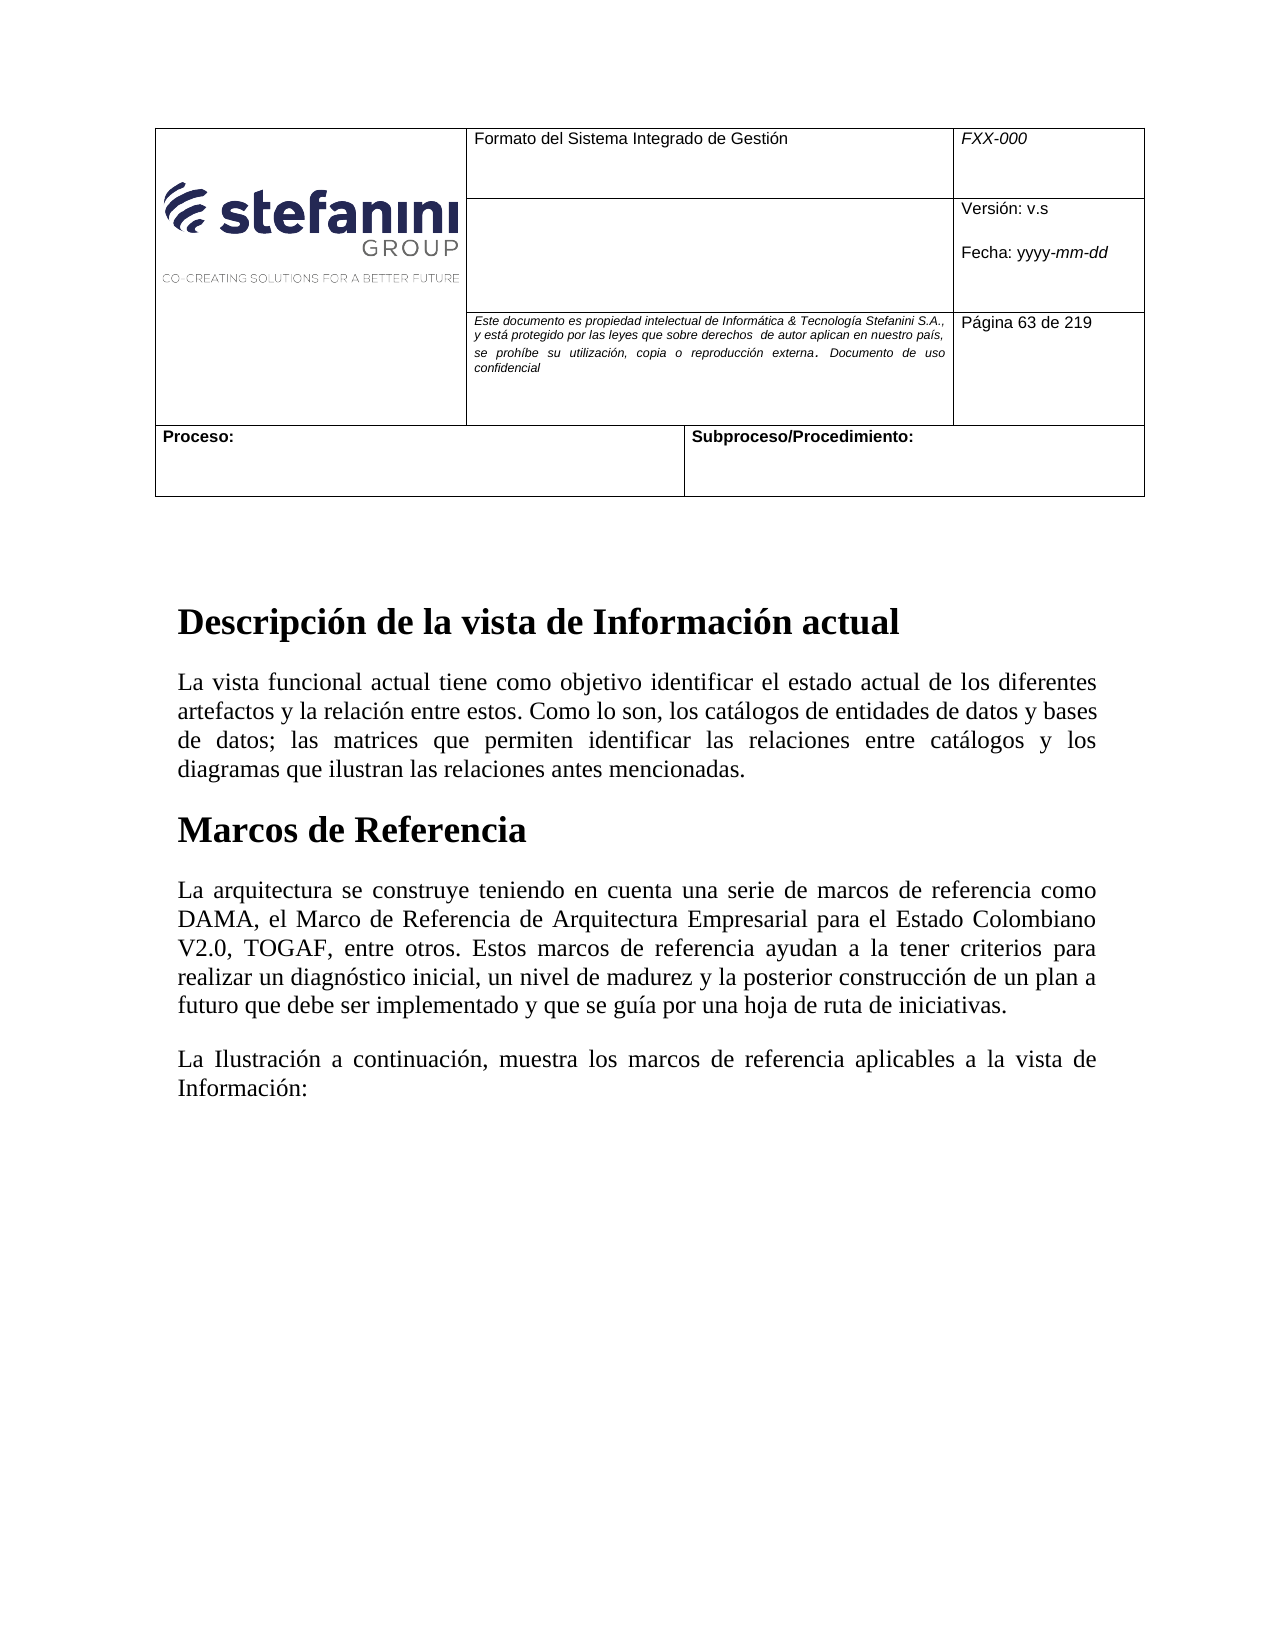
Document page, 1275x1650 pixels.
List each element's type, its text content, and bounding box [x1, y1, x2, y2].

text La Ilustración a continuación, muestra los marcos de referencia aplicables a la vista de Información: [177, 1044, 1098, 1102]
text La arquitectura se construye teniendo en cuenta una serie de marcos de referencia como DAMA, el Marco de Referencia de Arquitectura Empresarial para el Estado Colombiano V2.0, TOGAF, entre otros. Estos marcos de referencia ayudan a la tener criterios para realizar un diagnóstico inicial, un nivel de madurez y la posterior construcción de un plan a futuro que debe ser implementado y que se guía por una hoja de ruta de iniciativas. [177, 876, 1098, 1019]
text La vista funcional actual tiene como objetivo identificar el estado actual de los diferentes artefactos y la relación entre estos. Como lo son, los catálogos de entidades de datos y bases de datos; las matrices que permiten identificar las relaciones entre catálogos y los diagramas que ilustran las relaciones antes mencionadas. [177, 667, 1098, 782]
subtitle Marcos de Referencia [177, 807, 1098, 851]
picture [162, 182, 460, 286]
subtitle Descripción de la vista de Información actual [177, 599, 1098, 642]
